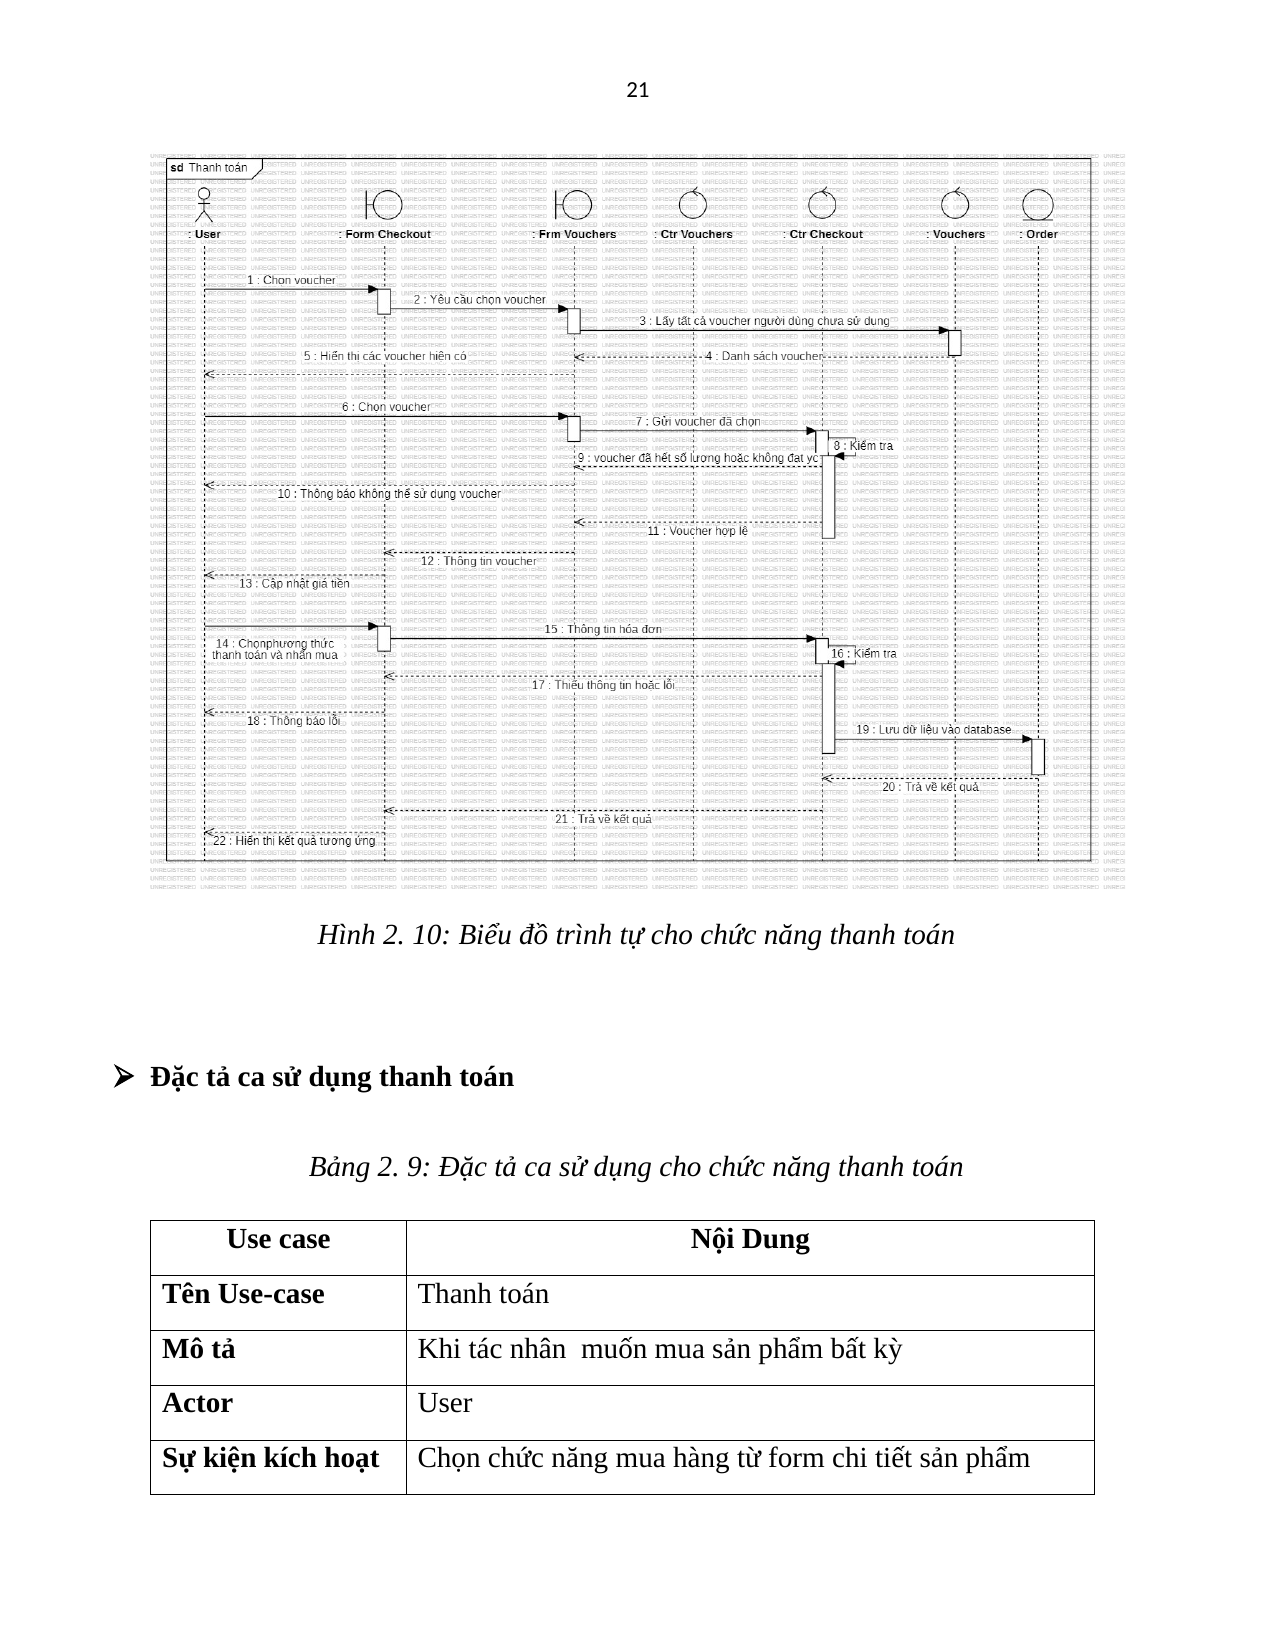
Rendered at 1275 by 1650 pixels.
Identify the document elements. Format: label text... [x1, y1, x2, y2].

table_header Use case [151, 1221, 406, 1275]
table_cell Sự kiện kích hoạt [151, 1441, 406, 1494]
table_cell Thanh toán [407, 1276, 1094, 1330]
table_cell Tên Use-case [151, 1276, 406, 1330]
table_cell Mô tả [151, 1331, 406, 1384]
table_cell Khi tác nhân muốn mua sản phẩm bất kỳ [407, 1331, 1094, 1384]
table_cell User [407, 1386, 1094, 1439]
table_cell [407, 1441, 1094, 1494]
table_cell Actor [151, 1386, 406, 1439]
picture [150, 150, 1125, 896]
table_header Nội Dung [407, 1221, 1094, 1275]
list Đặc tả ca sử dụng thanh toán [112, 1059, 1125, 1093]
